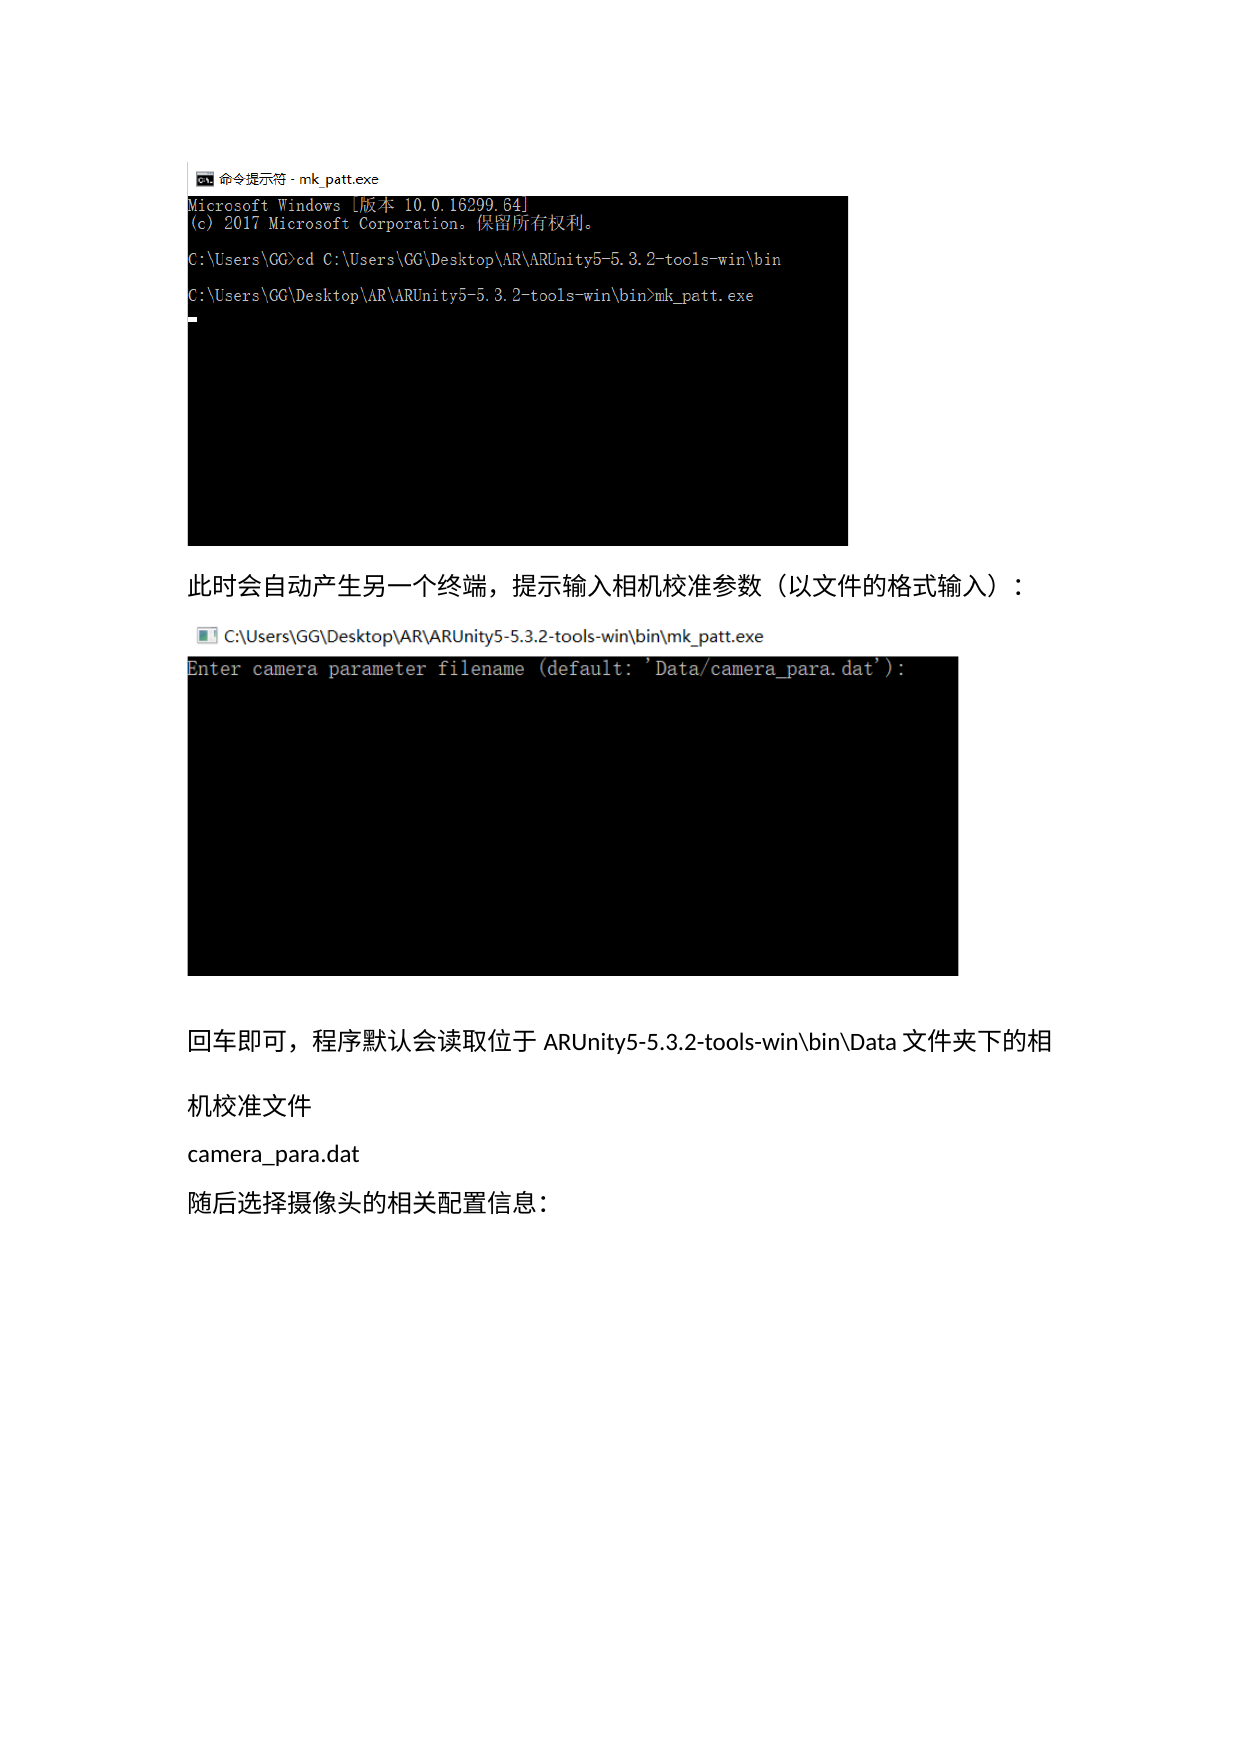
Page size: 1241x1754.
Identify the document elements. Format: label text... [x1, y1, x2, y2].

text camera_para.dat [187, 1137, 1053, 1169]
text 回车即可，程序默认会读取位于ARUnity5-5.3.2-tools-win\bin\Data文件夹下的相机校准文件 [187, 1007, 1053, 1137]
picture [187, 617, 959, 976]
picture [187, 162, 849, 546]
text 此时会自动产生另一个终端，提示输入相机校准参数（以文件的格式输入）： [187, 552, 1053, 617]
text 随后选择摄像头的相关配置信息： [187, 1169, 1053, 1234]
